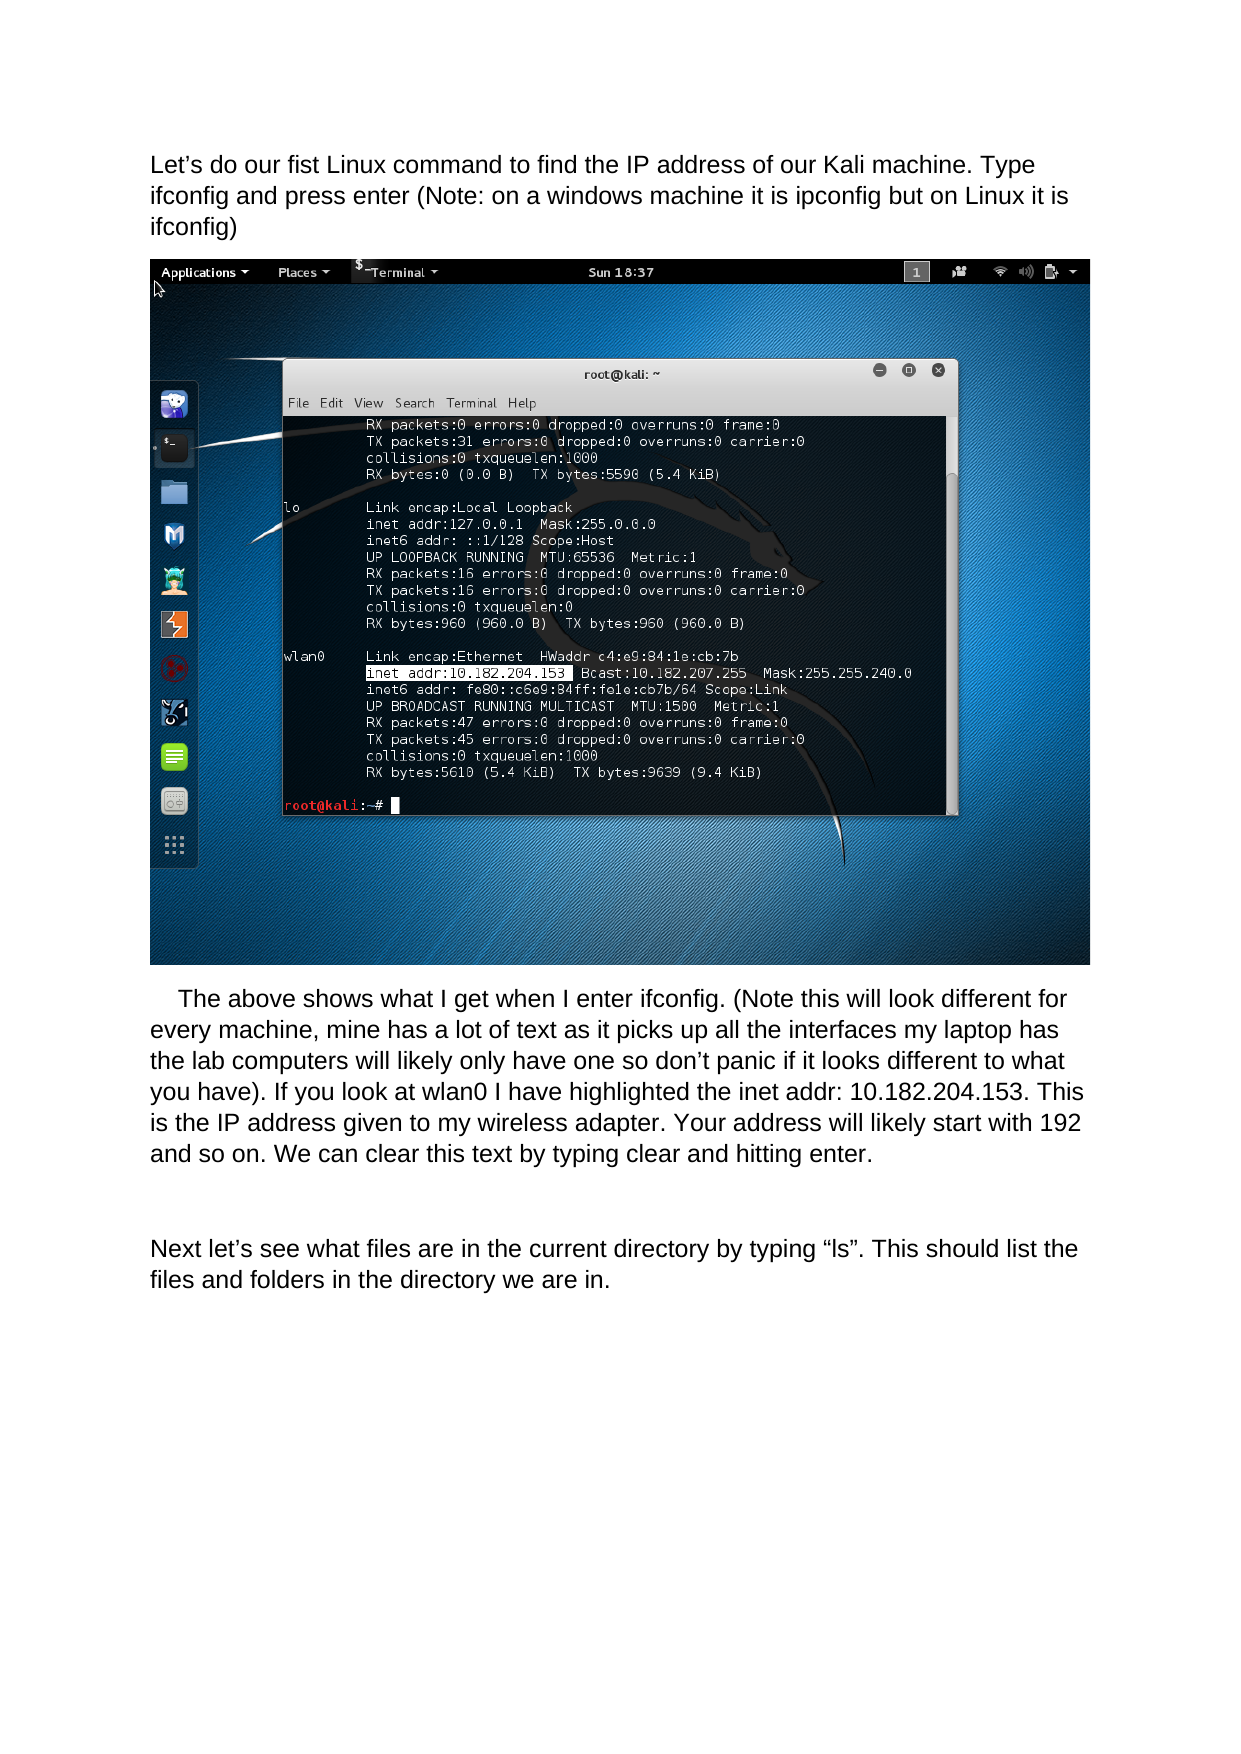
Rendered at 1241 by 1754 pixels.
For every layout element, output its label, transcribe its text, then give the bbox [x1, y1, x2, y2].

picture [150, 259, 1091, 965]
text The above shows what I get when I enter ifconfig. (Note this will look different for every machine, mine has a lot of text as it picks up all the interfaces my laptop has the lab computers will likely only have one so don’t panic if it looks different to what you have). If you look at wlan0 I have highlighted the inet addr: 10.182.204.153. This is the IP address given to my wireless adapter. Your address will likely start with 192 and so on. We can clear this text by typing clear and hitting enter. [150, 984, 1090, 1168]
text Next let’s see what files are in the current directory by typing “ls”. This should list the files and folders in the directory we are in. [150, 1234, 1090, 1294]
text Let’s do our fist Linux command to find the IP address of our Kali machine. Type ifconfig and press enter (Note: on a windows machine it is ipconfig but on Linux it is ifconfig) [150, 150, 1090, 241]
